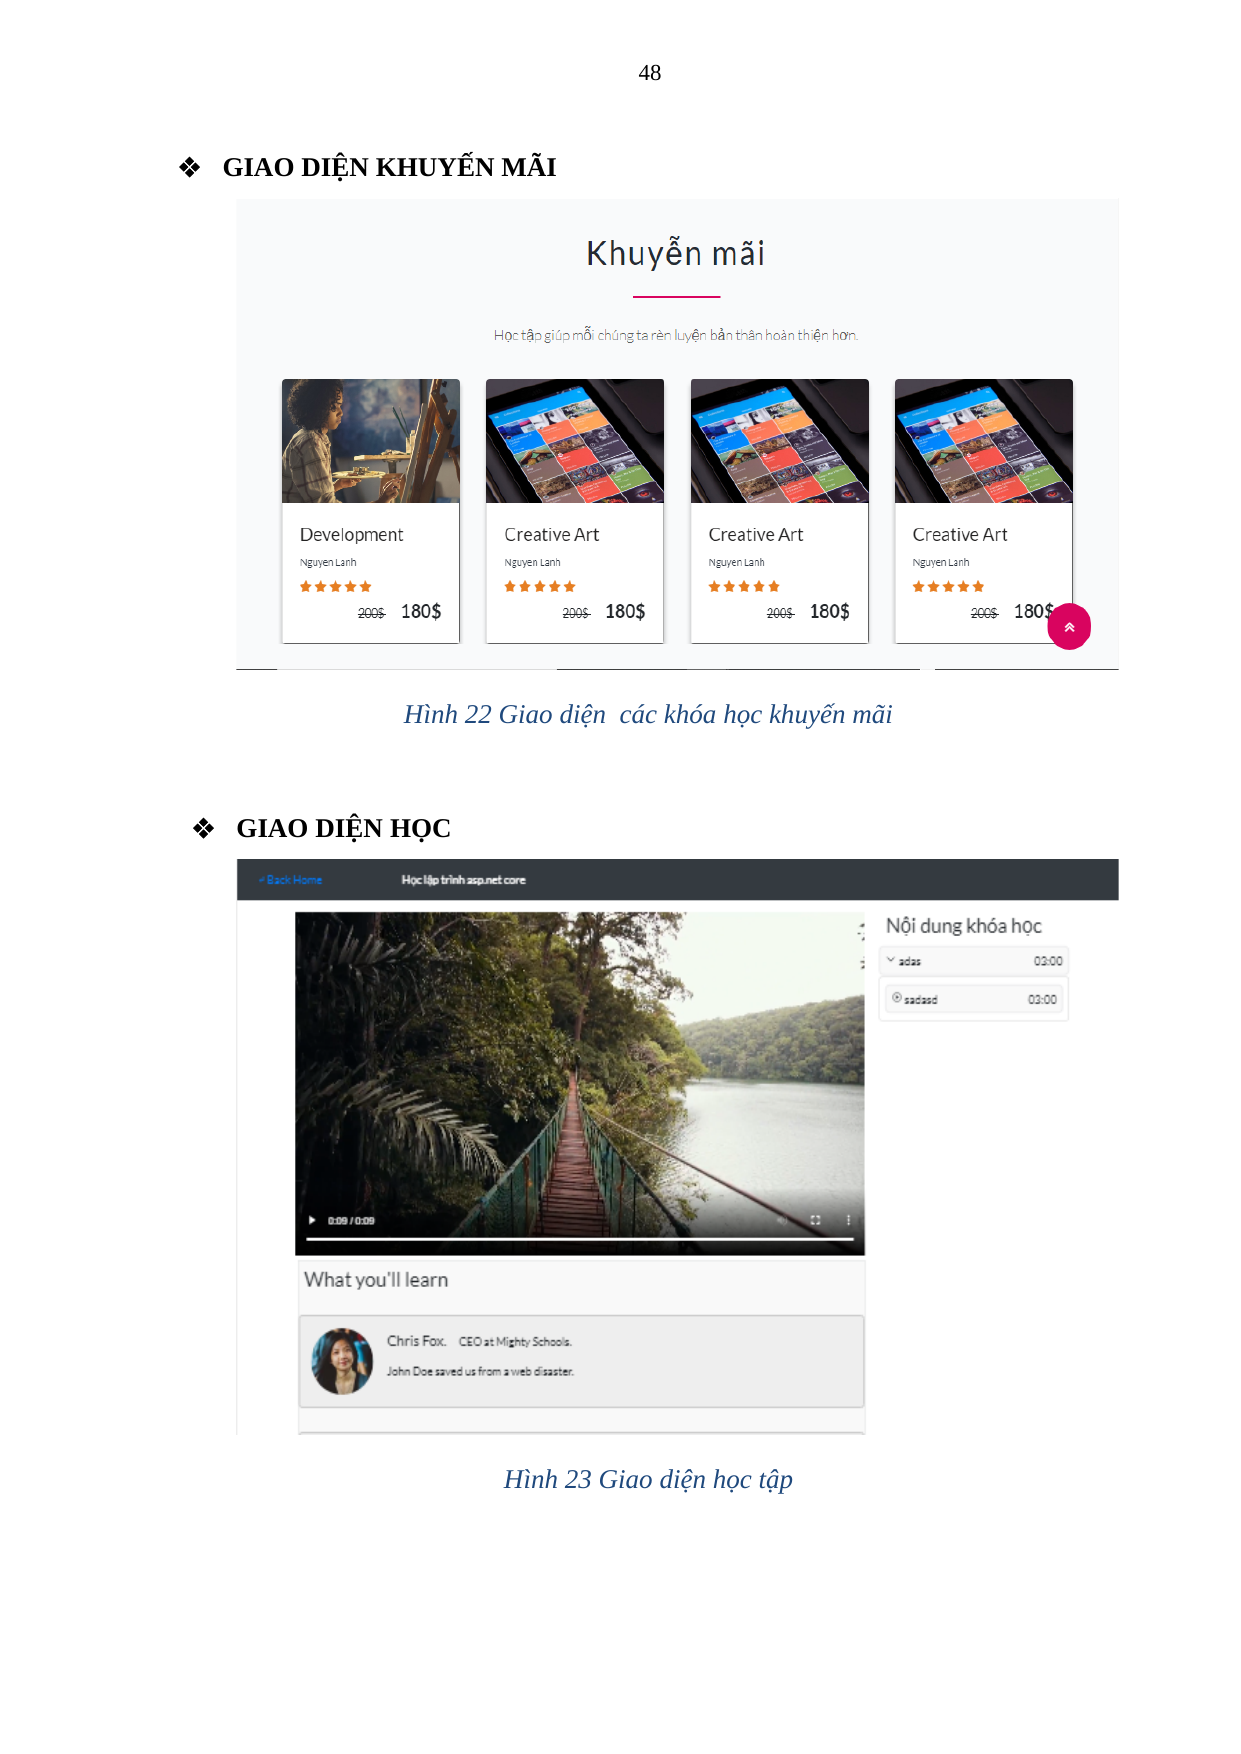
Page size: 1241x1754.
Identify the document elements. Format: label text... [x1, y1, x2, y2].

picture [236, 859, 1119, 1435]
list GIAO DIỆN HỌC [191, 812, 1122, 844]
text Hình 22 Giao diện các khóa học khuyến mãi [177, 698, 1122, 729]
text Hình 23 Giao diện học tập [177, 1463, 1122, 1495]
list GIAO DIỆN KHUYẾN MÃI [177, 151, 1122, 183]
picture [236, 198, 1119, 670]
